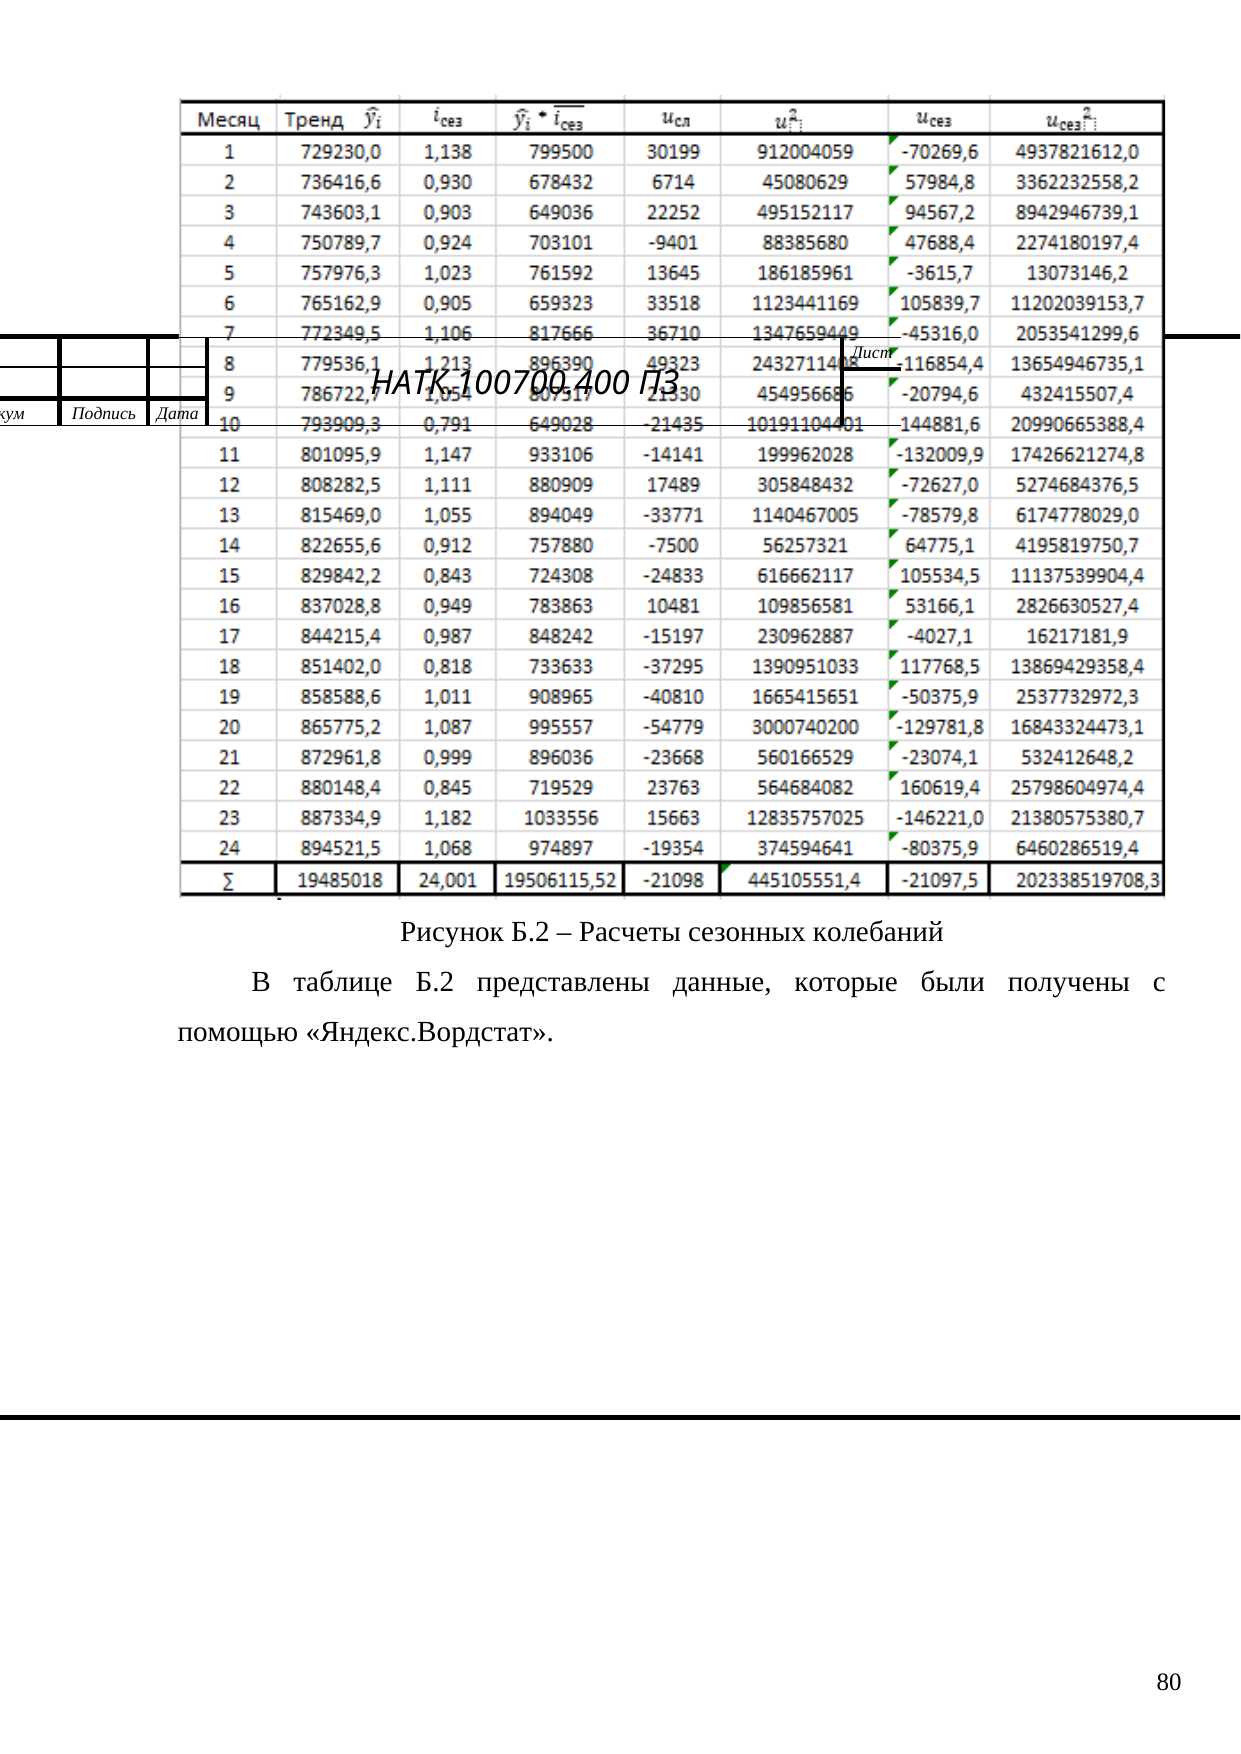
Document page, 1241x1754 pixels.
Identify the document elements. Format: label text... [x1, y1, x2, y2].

list Рисунок Б.2 – Расчеты сезонных колебаний [177, 914, 1167, 947]
picture [178, 338, 205, 366]
picture [178, 401, 205, 425]
picture [209, 338, 840, 425]
text В таблице Б.2 представлены данные, которые были получены с помощью «Яндекс.Вордстат». [177, 964, 1167, 1048]
picture [178, 95, 1166, 900]
picture [178, 368, 205, 396]
